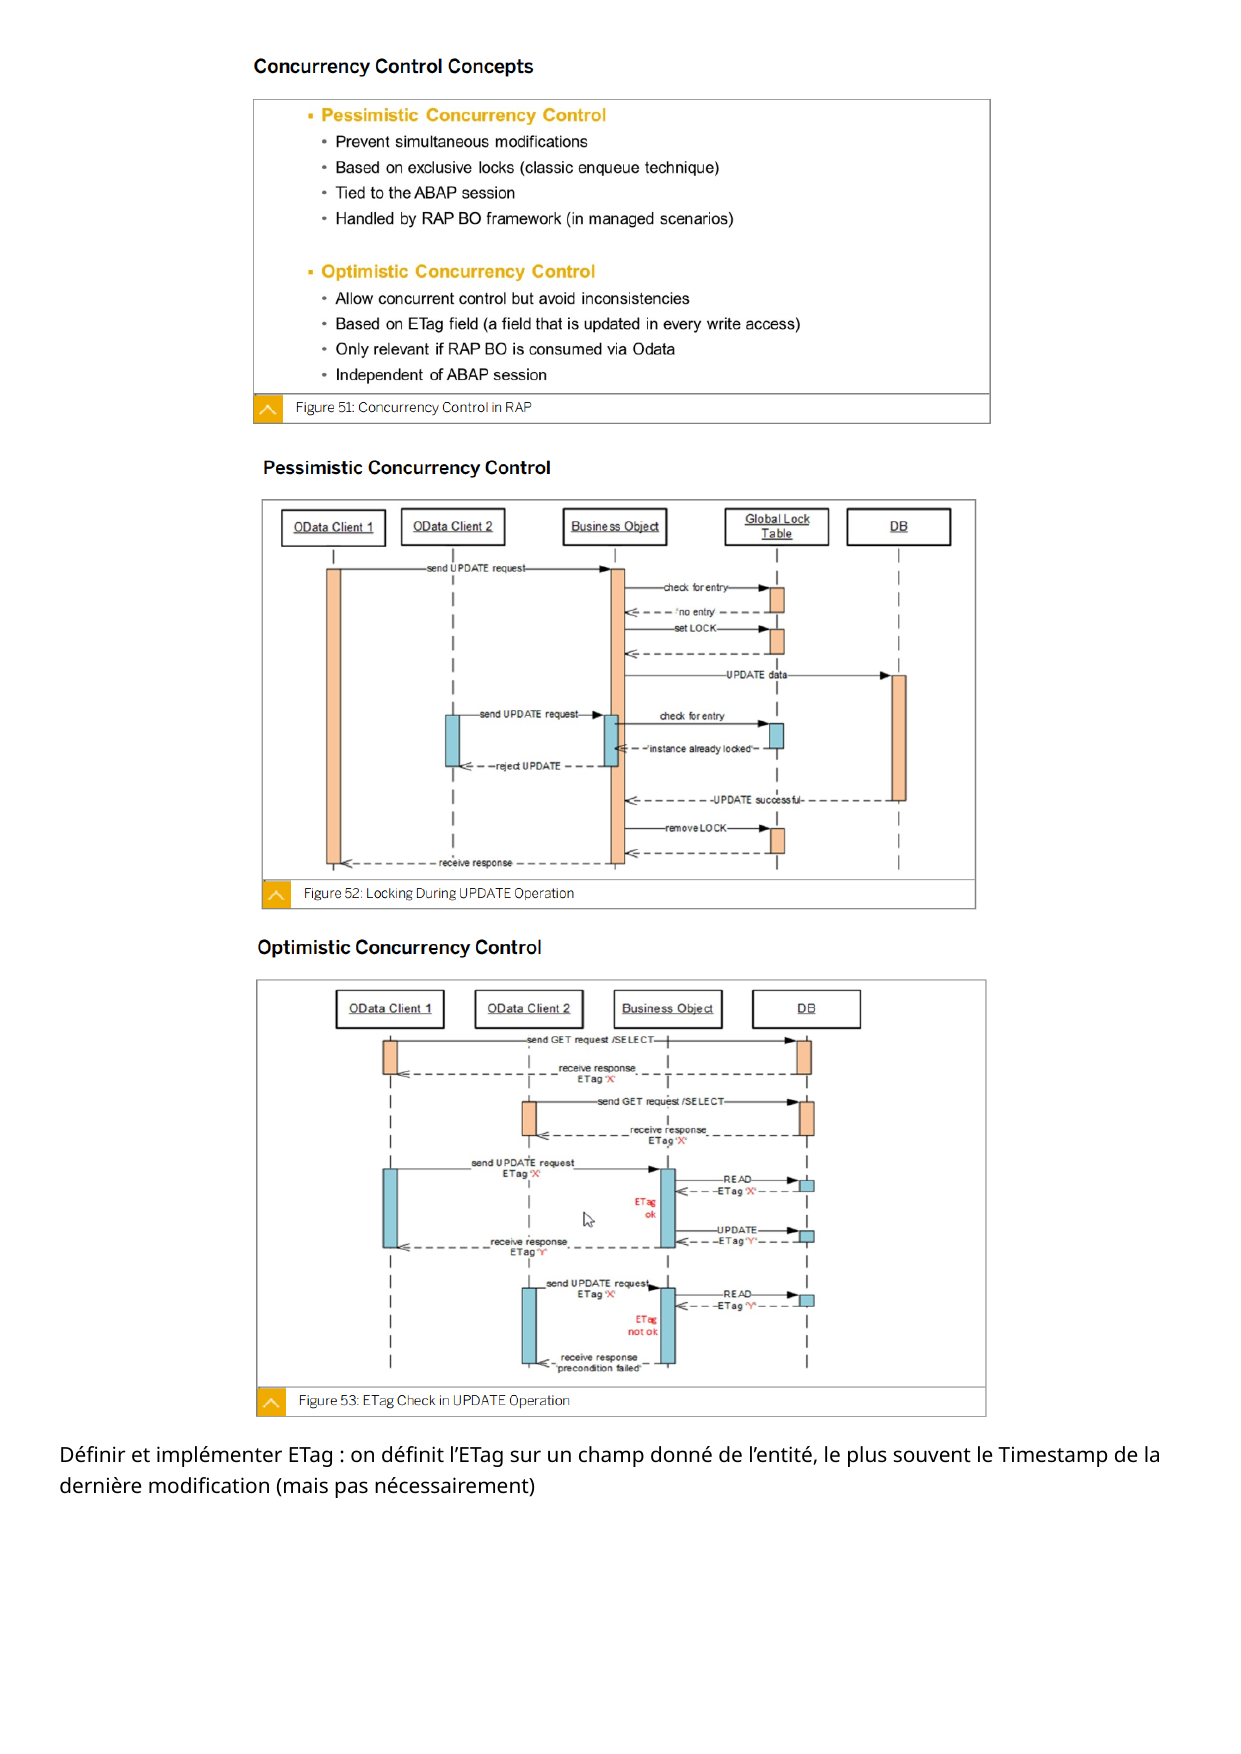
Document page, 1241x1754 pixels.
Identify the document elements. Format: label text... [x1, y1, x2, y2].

picture [252, 447, 988, 914]
text Définir et implémenter ETag : on définit l’ETag sur un champ donné de l’entité, le plus souvent le Timestamp de la dernière modification (mais pas nécessairement) [59, 1440, 1181, 1499]
picture [248, 933, 992, 1422]
picture [242, 44, 999, 429]
